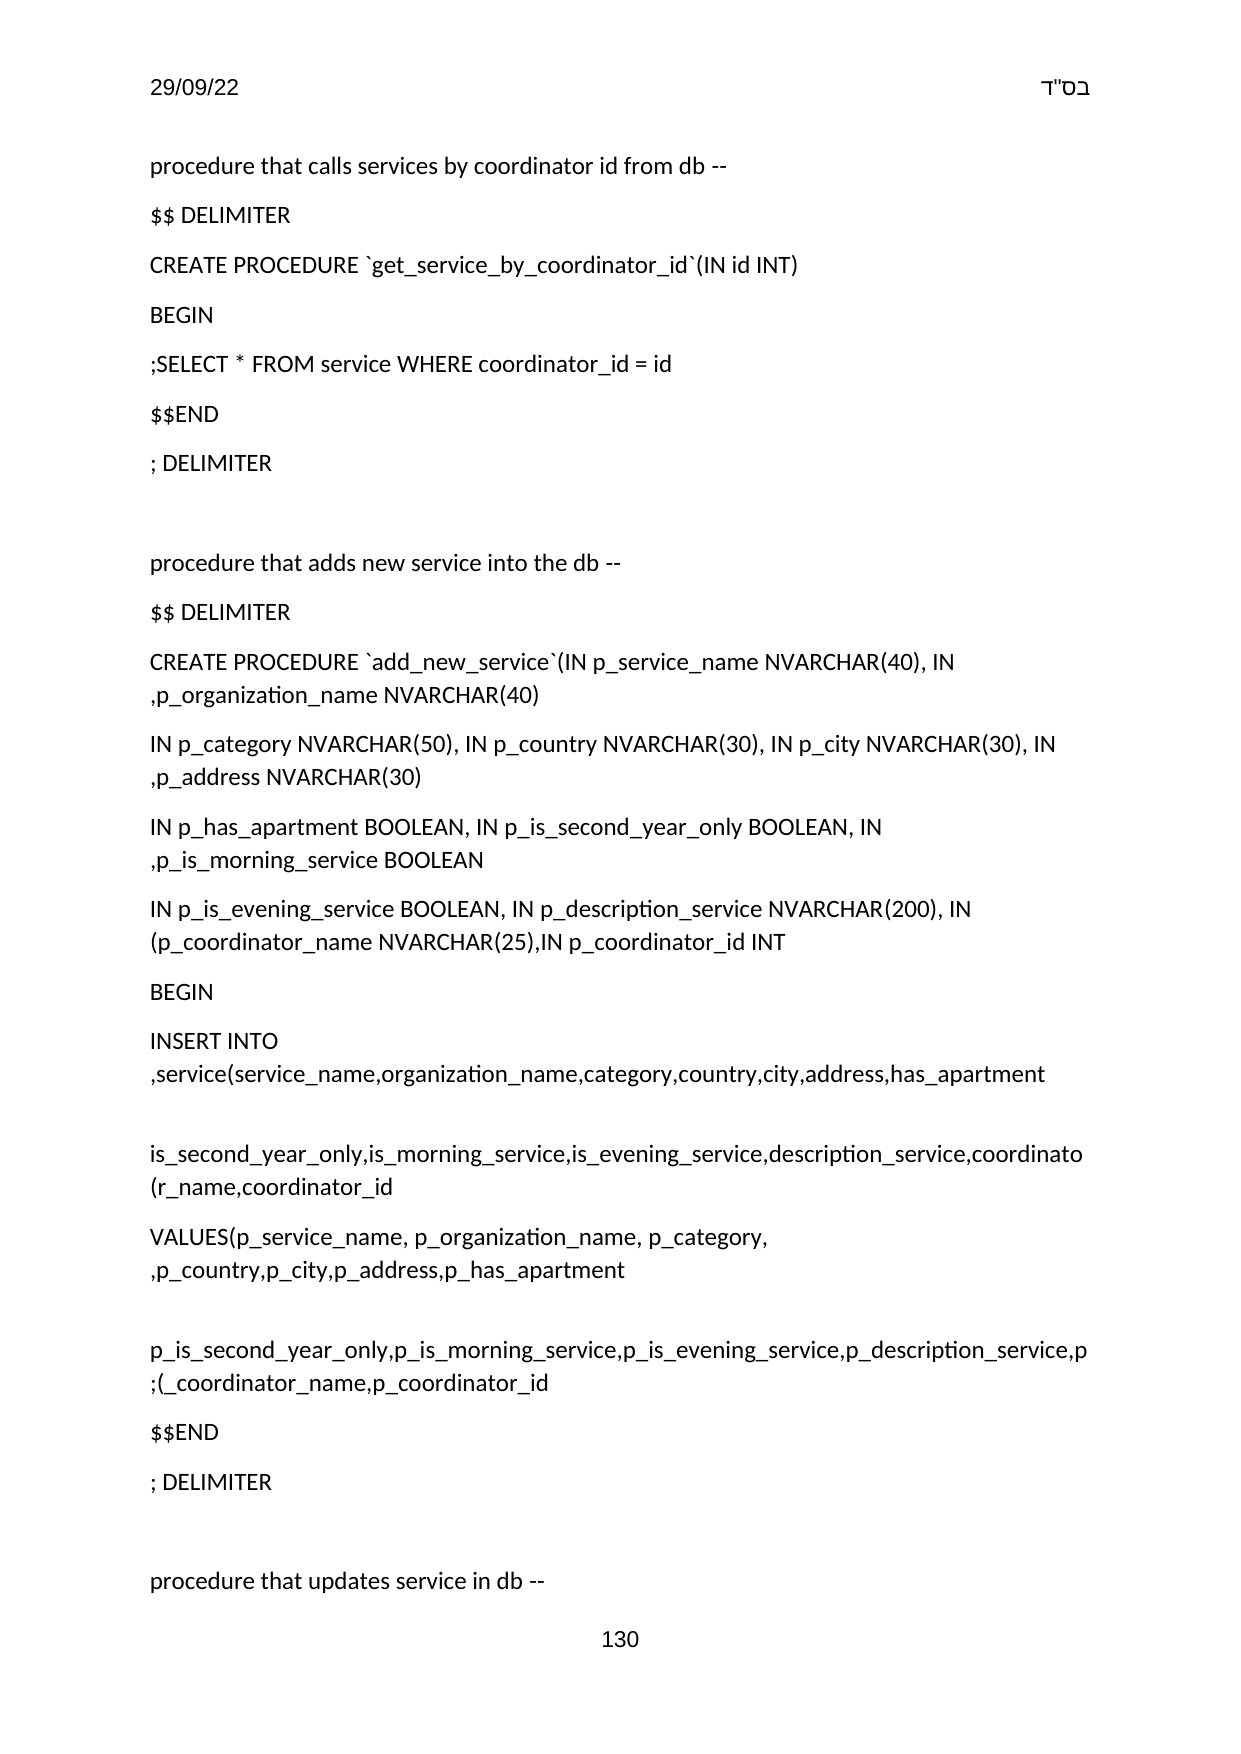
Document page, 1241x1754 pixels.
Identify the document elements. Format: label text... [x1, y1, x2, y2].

text BEGIN [150, 976, 1090, 1006]
text VALUES(p_service_name, p_organization_name, p_category, p_country,p_city,p_address,p_has_apartment, [150, 1221, 1090, 1284]
text p_is_second_year_only,p_is_morning_service,p_is_evening_service,p_description_service,p_coordinator_name,p_coordinator_id); [150, 1303, 1090, 1397]
text INSERT INTO service(service_name,organization_name,category,country,city,address,has_apartment, [150, 1025, 1090, 1089]
text CREATE PROCEDURE `add_new_service`(IN p_service_name NVARCHAR(40), IN p_organization_name NVARCHAR(40), [150, 646, 1090, 709]
text CREATE PROCEDURE `get_service_by_coordinator_id`(IN id INT) [150, 249, 1090, 280]
text -- procedure that calls services by coordinator id from db [150, 150, 1090, 181]
text is_second_year_only,is_morning_service,is_evening_service,description_service,coordinator_name,coordinator_id) [150, 1108, 1090, 1202]
text END$$ [150, 1416, 1090, 1447]
text -- procedure that adds new service into the db [150, 547, 1090, 577]
text IN p_is_evening_service BOOLEAN, IN p_description_service NVARCHAR(200), IN p_coordinator_name NVARCHAR(25),IN p_coordinator_id INT) [150, 893, 1090, 957]
text DELIMITER ; [150, 447, 1090, 478]
text END$$ [150, 398, 1090, 428]
text DELIMITER ; [150, 1466, 1090, 1496]
text DELIMITER $$ [150, 596, 1090, 627]
text BEGIN [150, 299, 1090, 329]
text DELIMITER $$ [150, 199, 1090, 230]
text -- procedure that updates service in db [150, 1565, 1090, 1596]
text SELECT * FROM service WHERE coordinator_id = id; [150, 348, 1090, 379]
text IN p_has_apartment BOOLEAN, IN p_is_second_year_only BOOLEAN, IN p_is_morning_service BOOLEAN, [150, 811, 1090, 874]
text IN p_category NVARCHAR(50), IN p_country NVARCHAR(30), IN p_city NVARCHAR(30), IN p_address NVARCHAR(30), [150, 728, 1090, 792]
